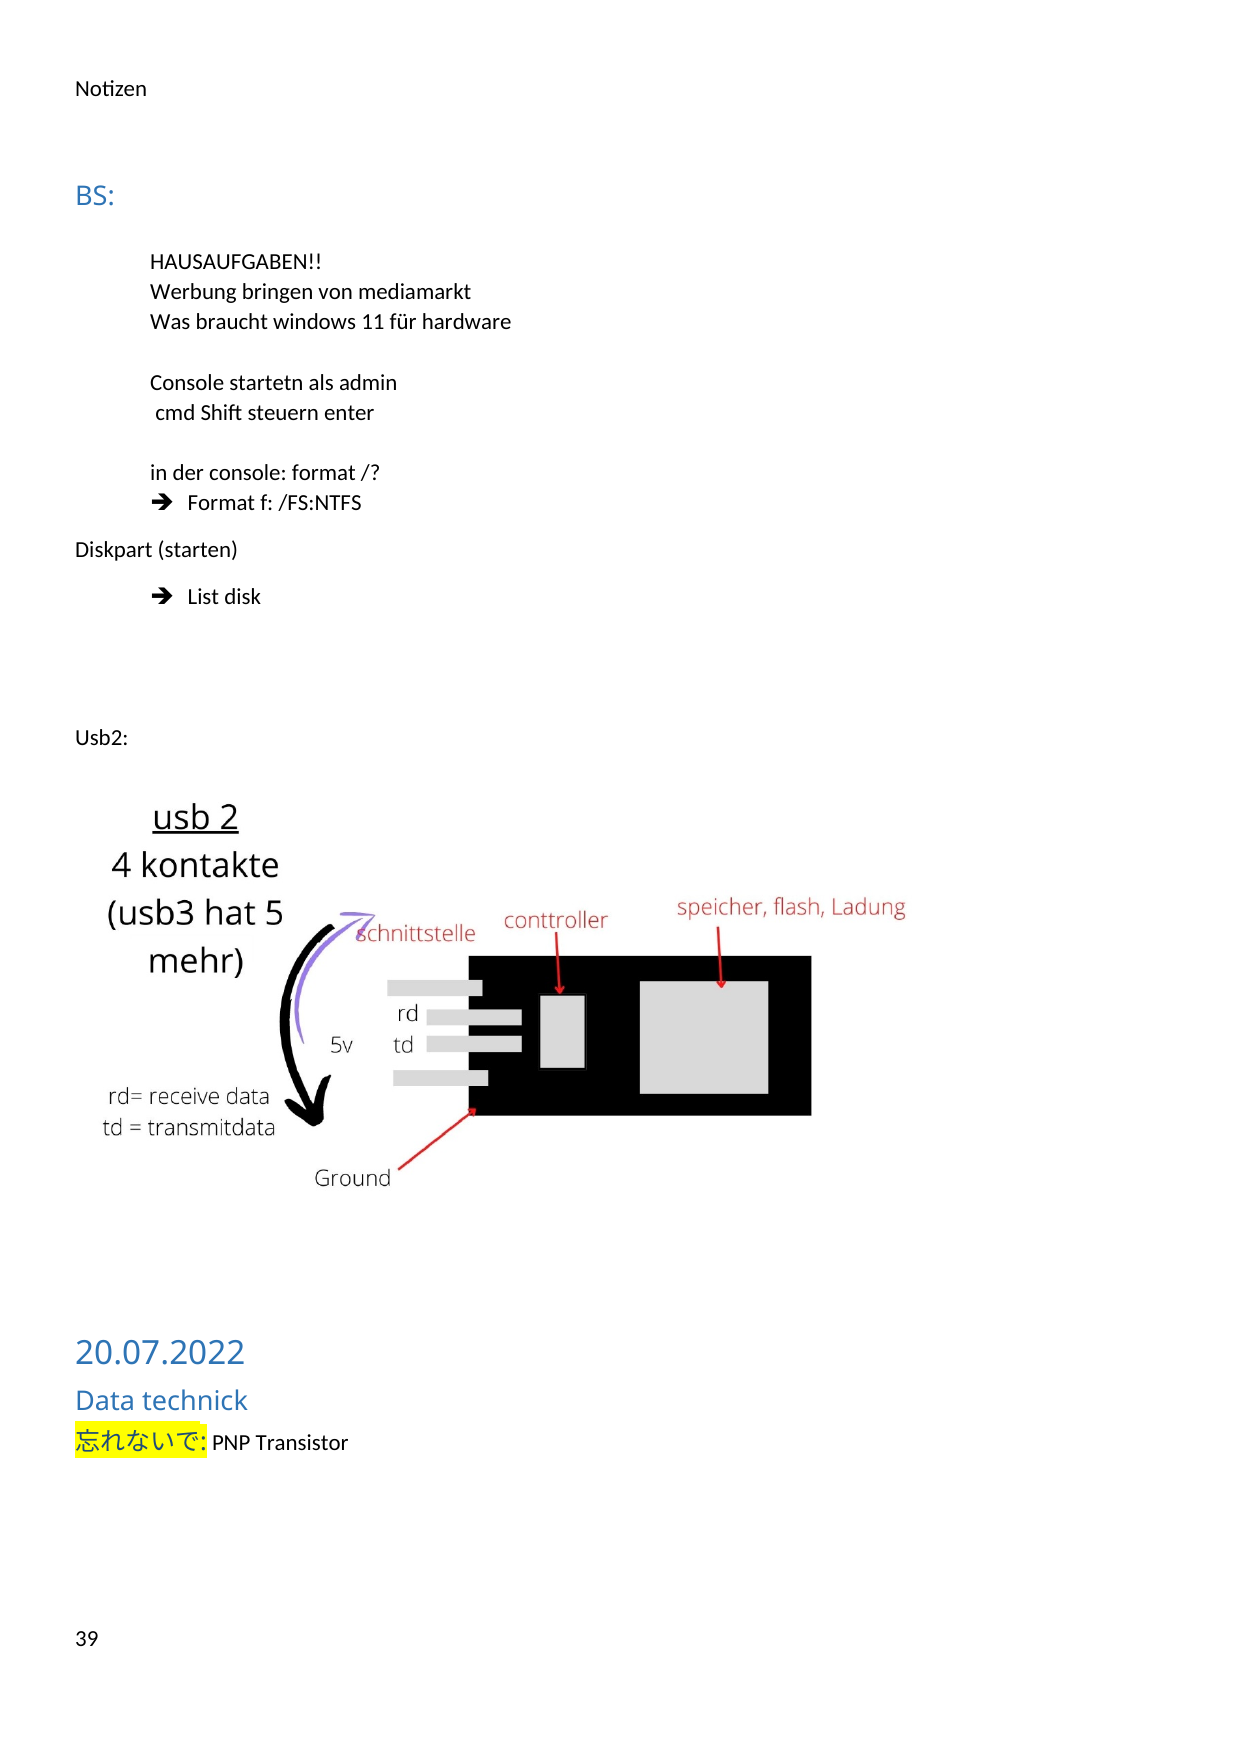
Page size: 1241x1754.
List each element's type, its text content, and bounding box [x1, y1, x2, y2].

list List disk [150, 582, 1165, 610]
list in der console: format /? [150, 458, 1165, 486]
text Usb2: [75, 723, 1165, 751]
list HAUSAUFGABEN!! [150, 247, 1165, 275]
picture [75, 769, 1021, 1302]
list Was braucht windows 11 für hardware [150, 307, 1165, 335]
list cmd Shift steuern enter [150, 398, 1165, 426]
list Werbung bringen von mediamarkt [150, 277, 1165, 305]
subtitle 20.07.2022 [75, 1328, 1165, 1374]
subtitle BS: [75, 177, 1165, 214]
text 忘れないで: PNP Transistor [200, 1421, 1165, 1458]
list Format f: /FS:NTFS [150, 488, 1165, 516]
list Console startetn als admin [150, 368, 1165, 396]
text Diskpart (starten) [75, 535, 1165, 563]
subtitle Data technick [75, 1382, 1165, 1418]
